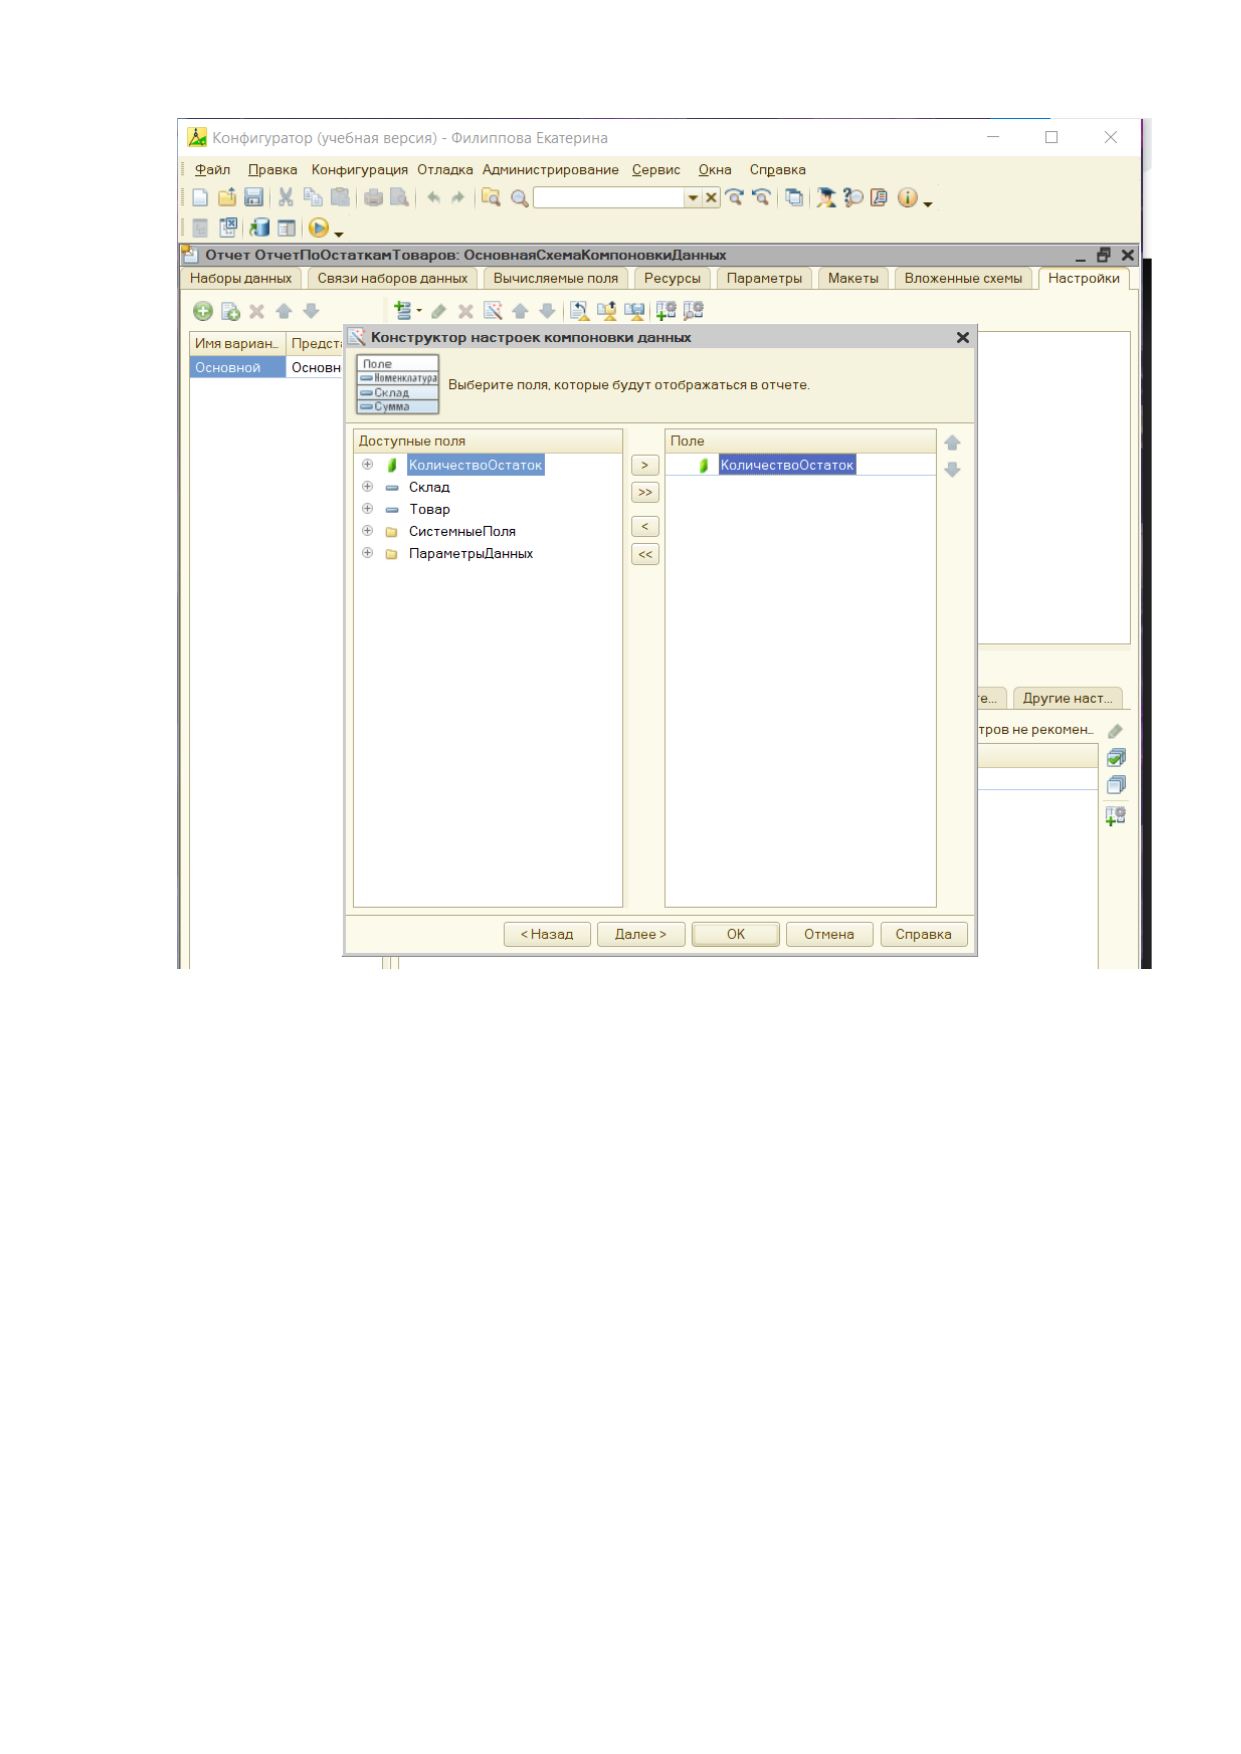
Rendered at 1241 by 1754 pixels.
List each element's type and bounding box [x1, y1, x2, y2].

picture [177, 118, 1152, 969]
